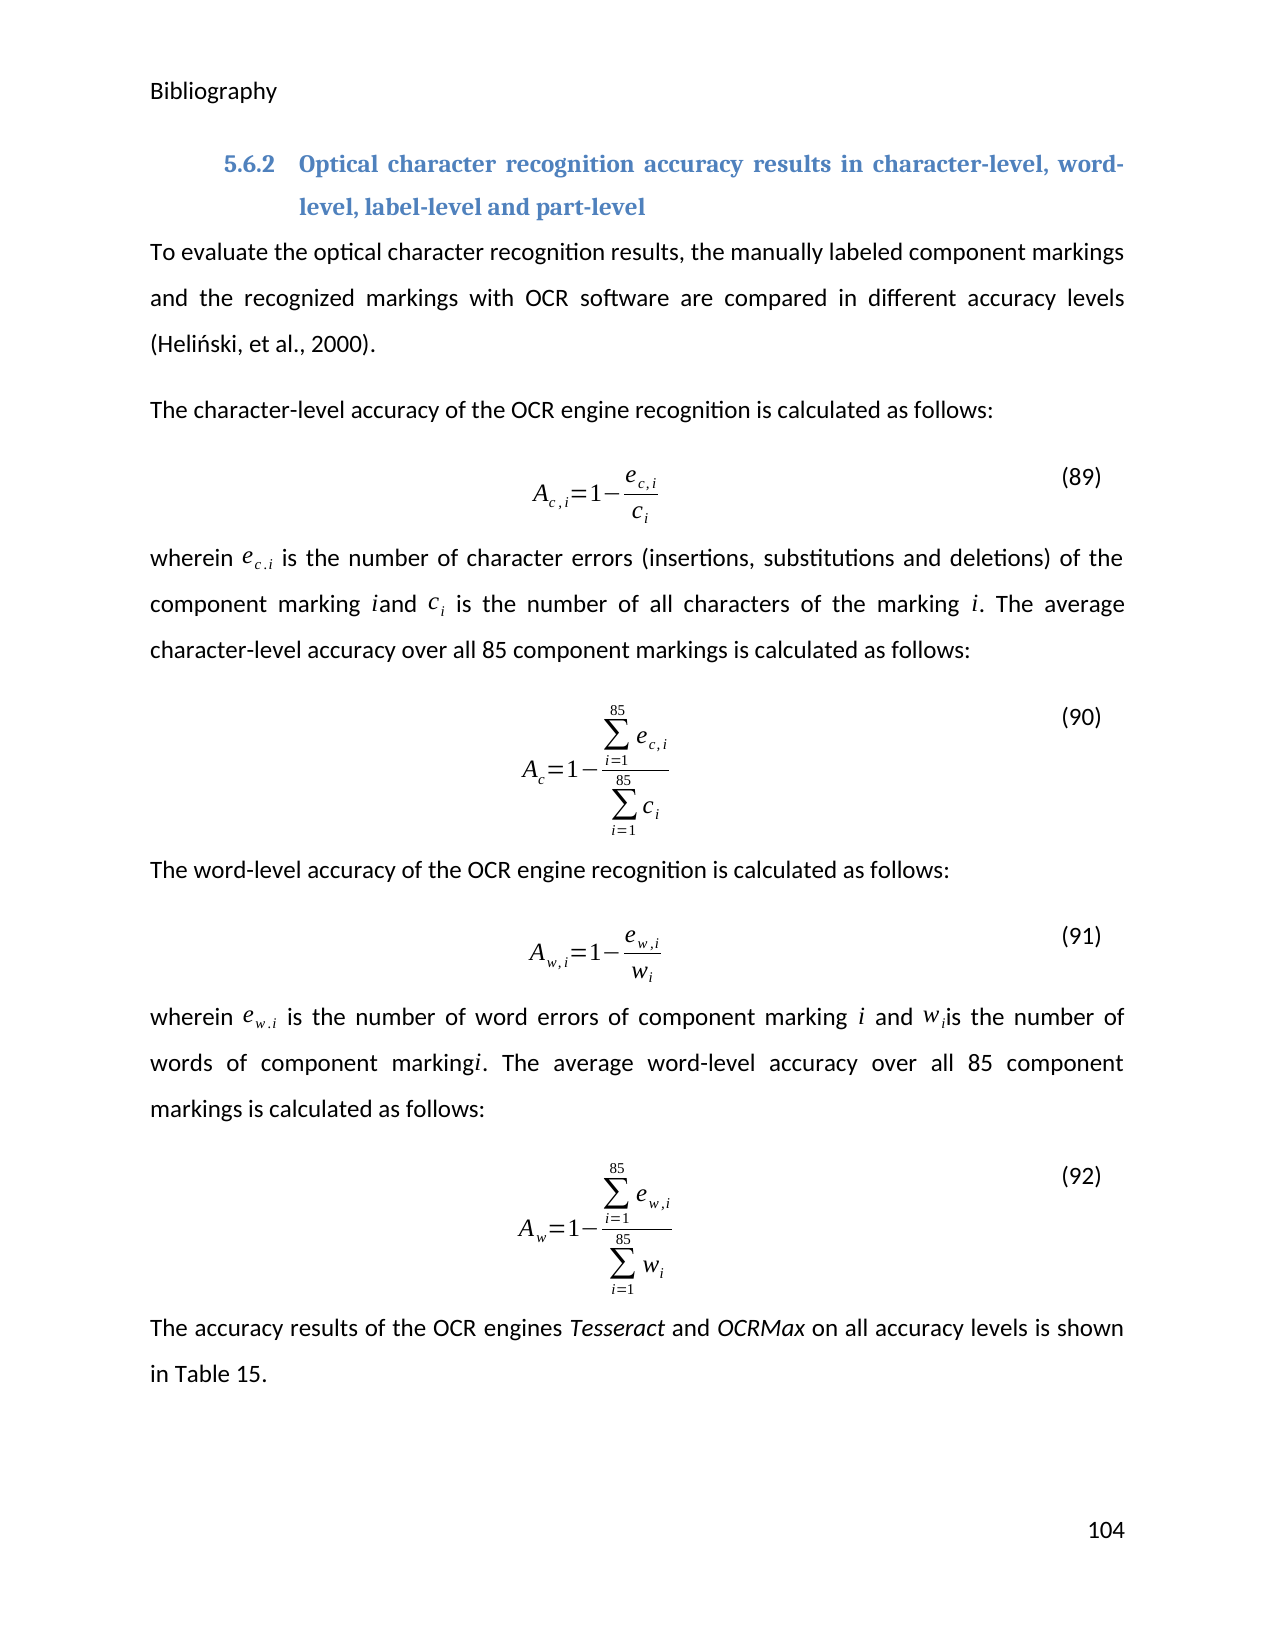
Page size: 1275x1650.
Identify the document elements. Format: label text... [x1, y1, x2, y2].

text wherein is the number of character errors (insertions, substitutions and deletions) of the component marking and is the number of all characters of the marking . The average character-level accuracy over all 85 component markings is calculated as follows: [150, 541, 1125, 665]
subtitle Optical character recognition accuracy results in character-level, word-level, label-level and part-level [224, 150, 1125, 222]
text The word-level accuracy of the OCR engine recognition is calculated as follows: [150, 854, 1125, 884]
text To evaluate the optical character recognition results, the manually labeled component markings and the recognized markings with OCR software are compared in different accuracy levels . [150, 236, 1125, 358]
table_header [139, 461, 1050, 541]
text The character-level accuracy of the OCR engine recognition is calculated as follows: [150, 394, 1125, 425]
table_header [139, 1160, 1050, 1312]
text wherein is the number of word errors of component marking and is the number of words of component marking. The average word-level accuracy over all 85 component markings is calculated as follows: [150, 1001, 1125, 1124]
table_header (90) [1050, 701, 1136, 854]
table_header [139, 701, 1050, 854]
table_header (89) [1050, 461, 1136, 541]
table_header [139, 920, 1050, 1001]
table_header (92) [1050, 1160, 1136, 1312]
table_header (91) [1050, 920, 1136, 1001]
text The accuracy results of the OCR engines Tesseract and OCRMax on all accuracy levels is shown in Table 15. [150, 1312, 1125, 1389]
